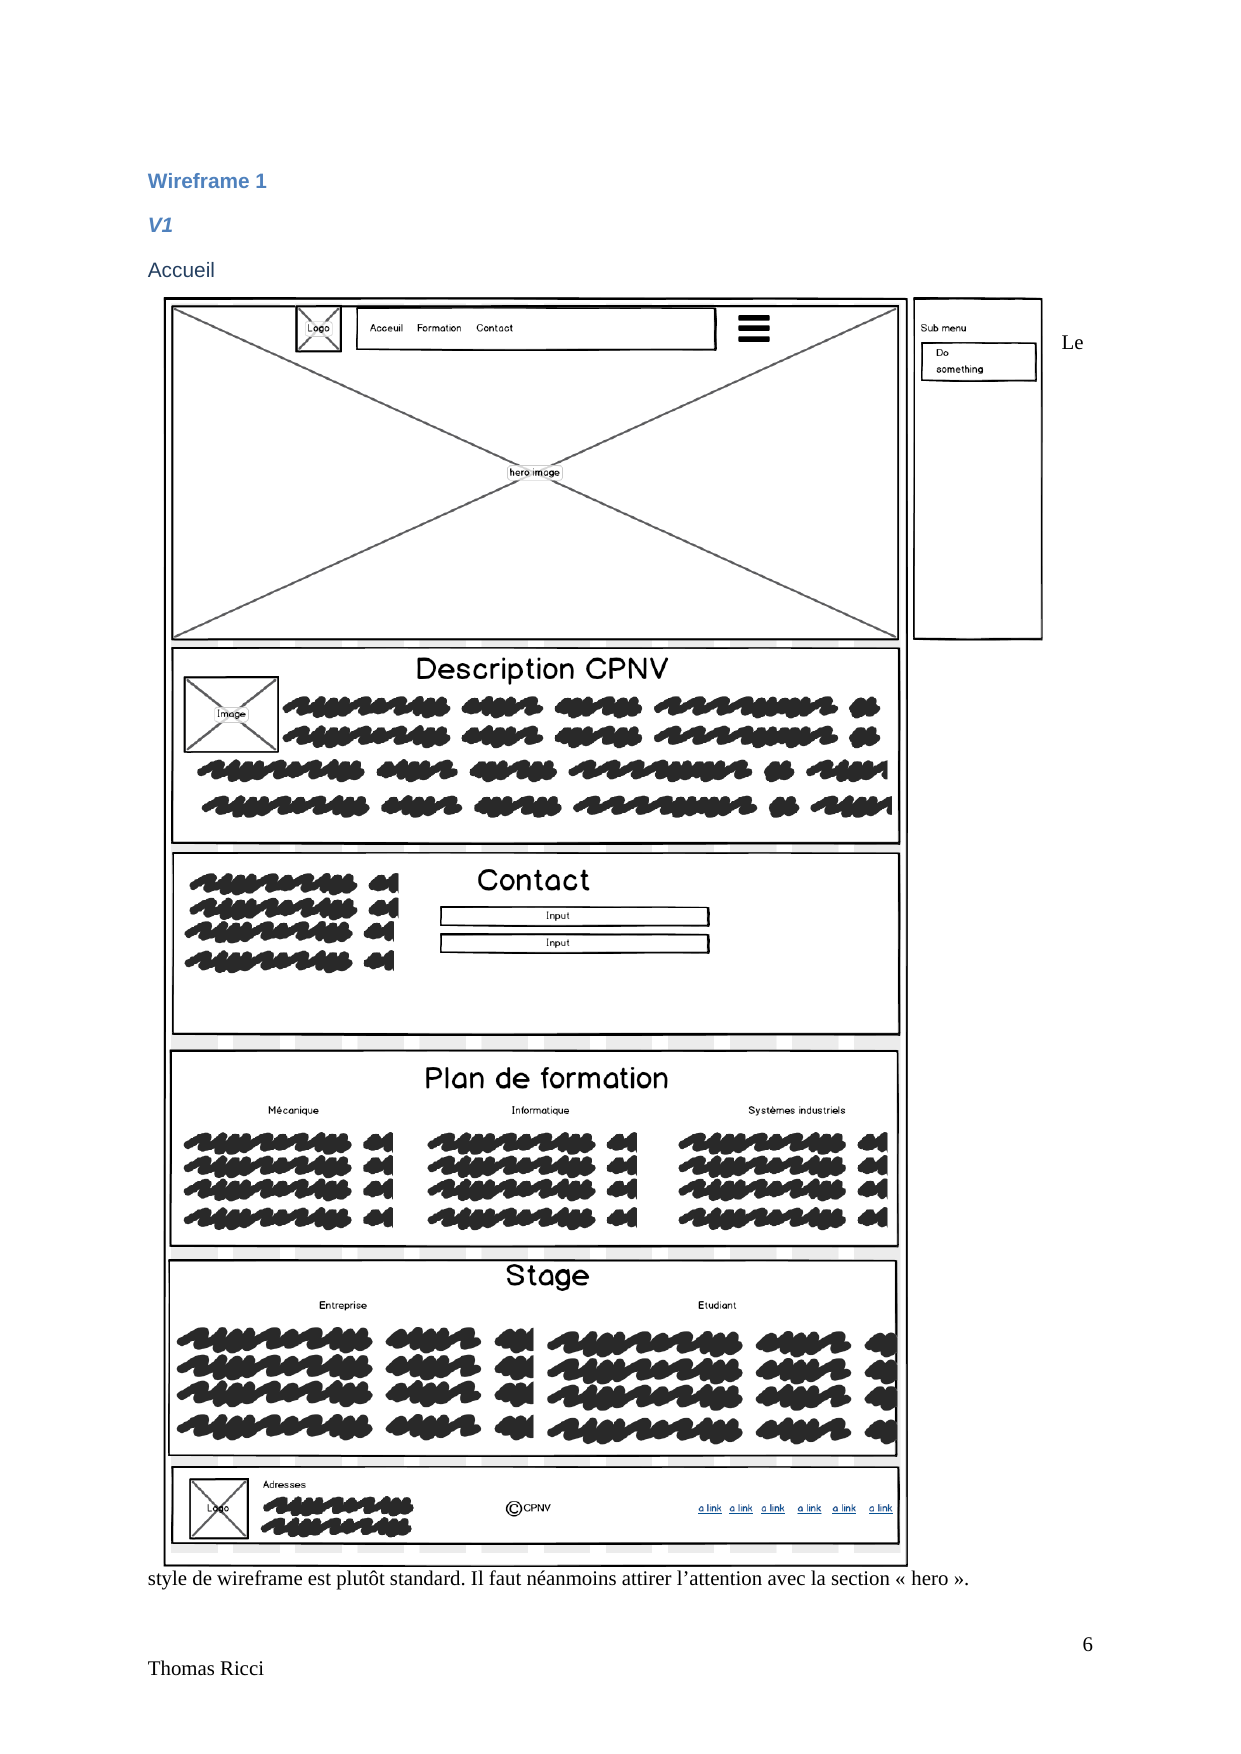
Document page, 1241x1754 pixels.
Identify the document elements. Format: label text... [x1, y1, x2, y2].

subtitle Accueil [148, 258, 1093, 282]
picture [163, 297, 1043, 1567]
subtitle V1 [148, 213, 1093, 237]
subtitle Wireframe 1 [148, 168, 1093, 192]
